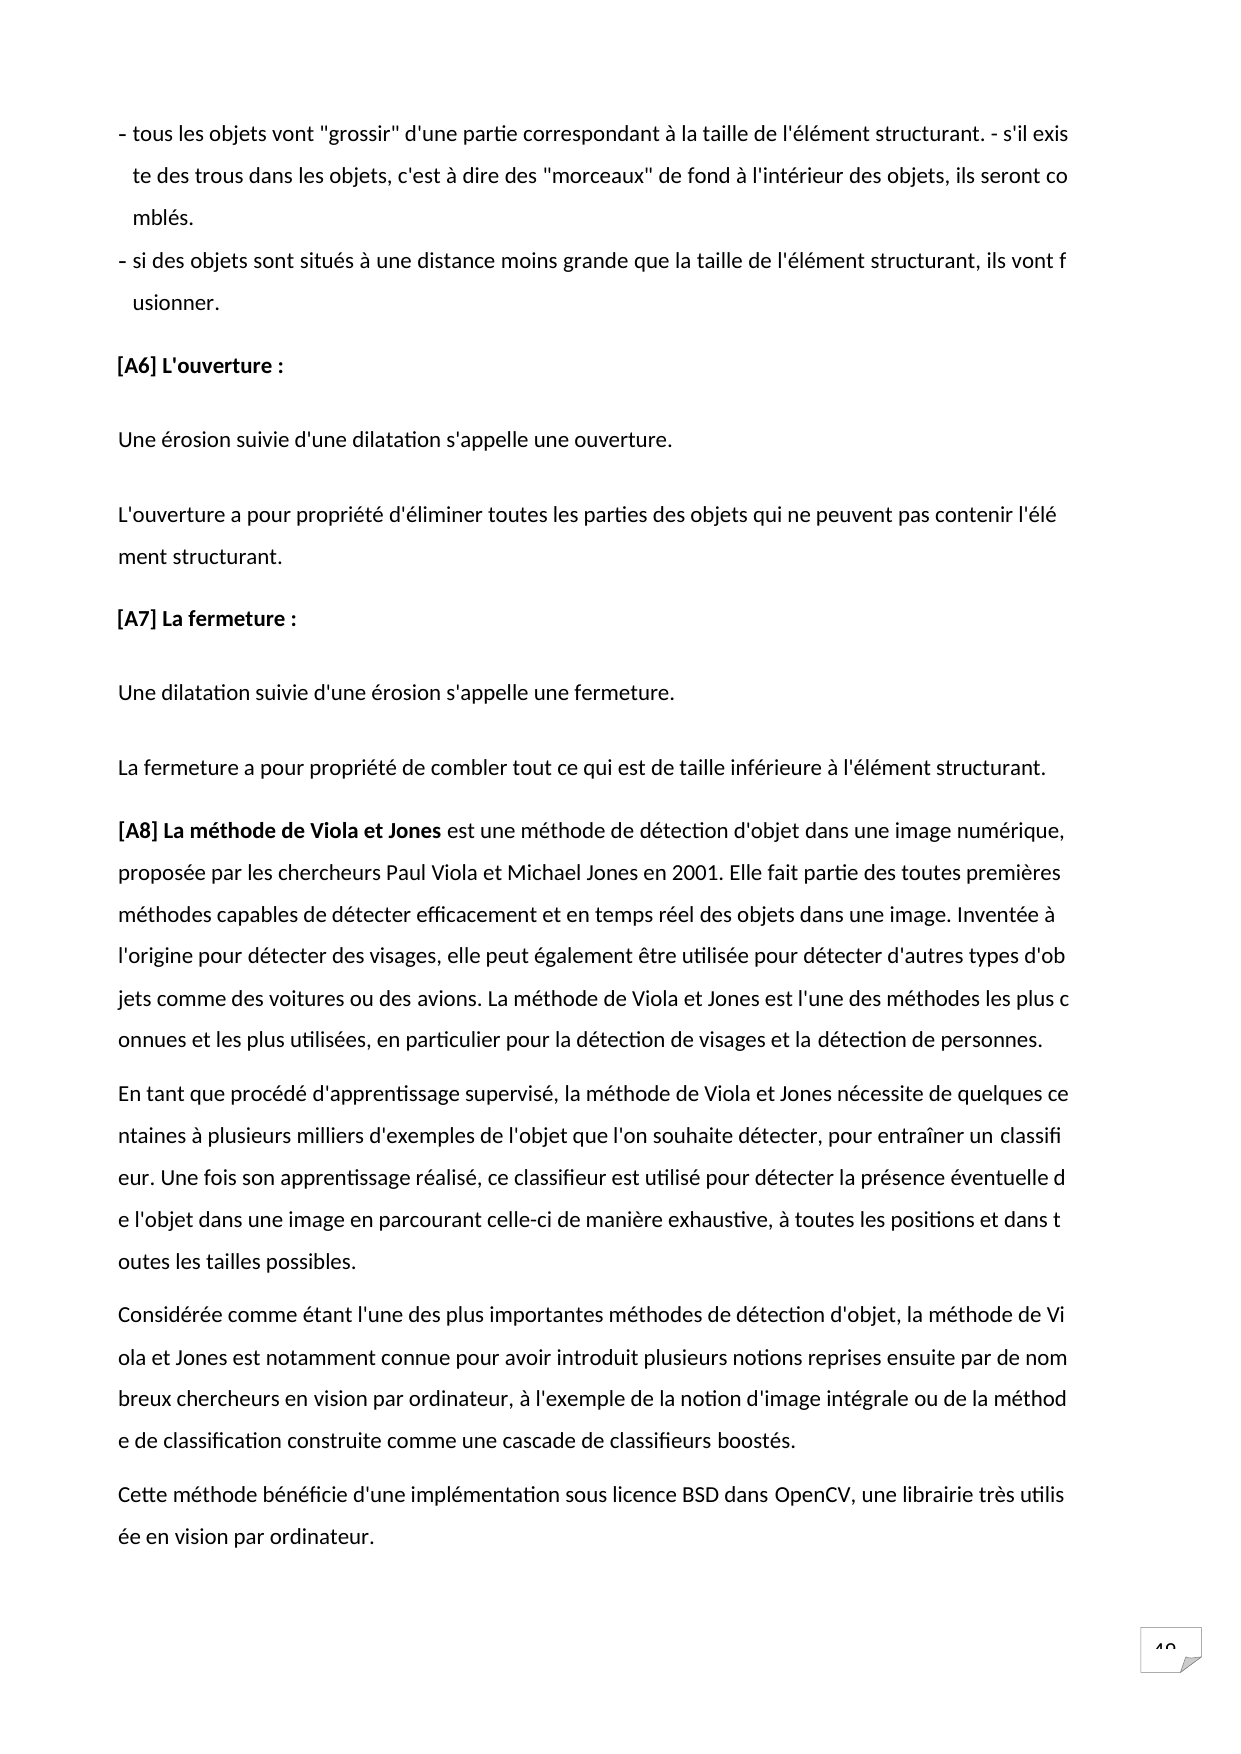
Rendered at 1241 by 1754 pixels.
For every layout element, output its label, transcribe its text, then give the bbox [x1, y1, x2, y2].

text La fermeture a pour propriété de combler tout ce qui est de taille inférieure à l'élément structurant. [118, 753, 1070, 781]
text Une érosion suivie d'une dilatation s'appelle une ouverture. [118, 425, 1070, 453]
text [A7] La fermeture : [117, 604, 1122, 632]
list si des objets sont situés à une distance moins grande que la taille de l'élément structurant, ils vont fusionner. [118, 245, 1070, 316]
text L'ouverture a pour propriété d'éliminer toutes les parties des objets qui ne peuvent pas contenir l'élément structurant. [118, 500, 1070, 570]
text Considérée comme étant l'une des plus importantes méthodes de détection d'objet, la méthode de Viola et Jones est notamment connue pour avoir introduit plusieurs notions reprises ensuite par de nombreux chercheurs en vision par ordinateur, à l'exemple de la notion d'image intégrale ou de la méthode de classification construite comme une cascade de classifieurs boostés. [118, 1301, 1070, 1454]
list tous les objets vont "grossir" d'une partie correspondant à la taille de l'élément structurant. - s'il existe des trous dans les objets, c'est à dire des "morceaux" de fond à l'intérieur des objets, ils seront comblés. [118, 118, 1070, 231]
text [A6] L'ouverture : [117, 351, 1122, 379]
text Une dilatation suivie d'une érosion s'appelle une fermeture. [118, 678, 1070, 706]
text [A8] La méthode de Viola et Jones est une méthode de détection d'objet dans une image numérique, proposée par les chercheurs Paul Viola et Michael Jones en 2001. Elle fait partie des toutes premières méthodes capables de détecter efficacement et en temps réel des objets dans une image. Inventée à l'origine pour détecter des visages, elle peut également être utilisée pour détecter d'autres types d'objets comme des voitures ou des avions. La méthode de Viola et Jones est l'une des méthodes les plus connues et les plus utilisées, en particulier pour la détection de visages et la détection de personnes. [118, 816, 1070, 1054]
text Cette méthode bénéficie d'une implémentation sous licence BSD dans OpenCV, une librairie très utilisée en vision par ordinateur. [118, 1480, 1070, 1550]
text En tant que procédé d'apprentissage supervisé, la méthode de Viola et Jones nécessite de quelques centaines à plusieurs milliers d'exemples de l'objet que l'on souhaite détecter, pour entraîner un classifieur. Une fois son apprentissage réalisé, ce classifieur est utilisé pour détecter la présence éventuelle de l'objet dans une image en parcourant celle-ci de manière exhaustive, à toutes les positions et dans toutes les tailles possibles. [118, 1079, 1070, 1275]
